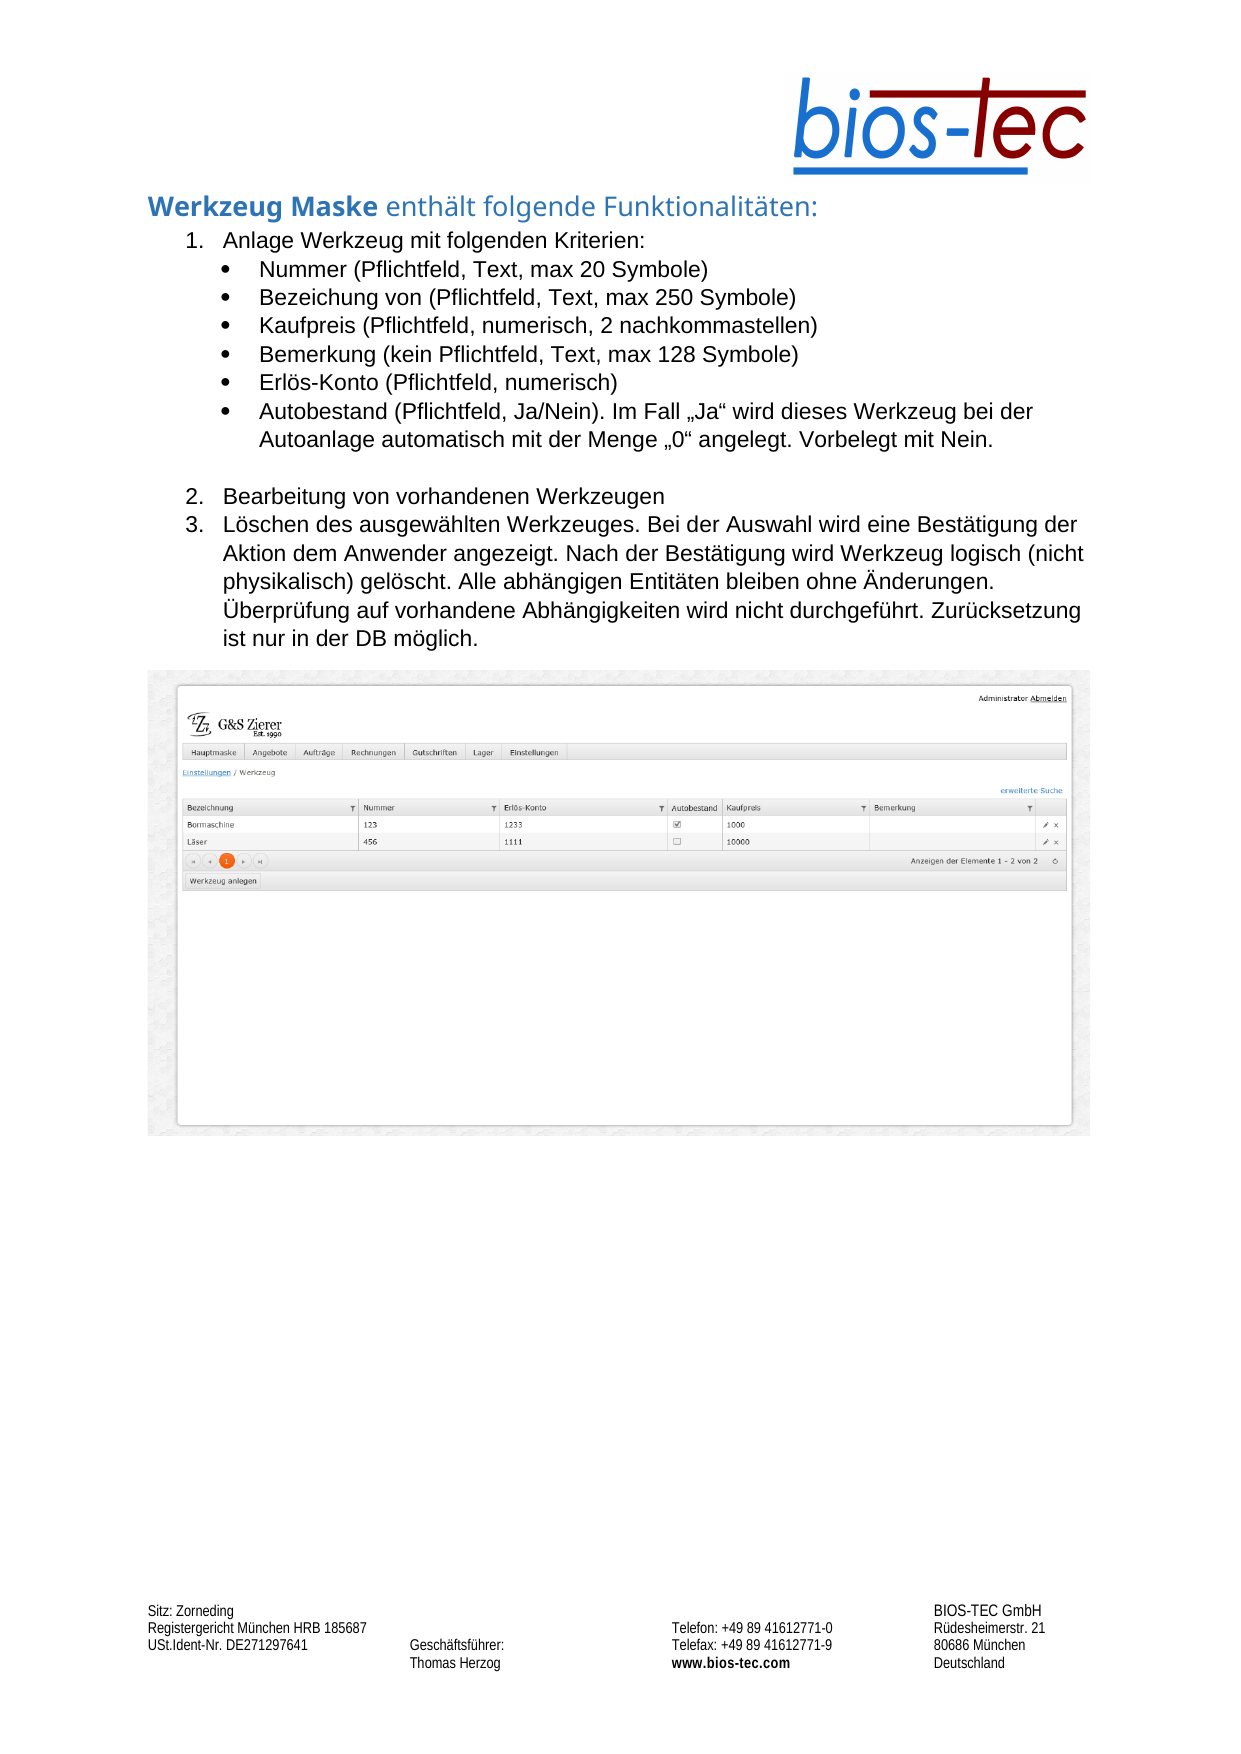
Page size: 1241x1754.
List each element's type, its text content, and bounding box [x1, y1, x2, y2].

picture [782, 73, 1093, 184]
list Bezeichung von (Pflichtfeld, Text, max 250 Symbole) [221, 284, 1093, 310]
list Nummer (Pflichtfeld, Text, max 20 Symbole) [221, 256, 1093, 282]
list Bemerkung (kein Pflichtfeld, Text, max 128 Symbole) [221, 341, 1093, 367]
list Löschen des ausgewählten Werkzeuges. Bei der Auswahl wird eine Bestätigung der Aktion dem Anwender angezeigt. Nach der Bestätigung wird Werkzeug logisch (nicht physikalisch) gelöscht. Alle abhängigen Entitäten bleiben ohne Änderungen. Überprüfung auf vorhandene Abhängigkeiten wird nicht durchgeführt. Zurücksetzung ist nur in der DB möglich. [185, 511, 1093, 652]
subtitle Werkzeug Maske enthält folgende Funktionalitäten: [148, 187, 1093, 224]
list Erlös-Konto (Pflichtfeld, numerisch) [221, 369, 1093, 396]
picture [147, 670, 1091, 1136]
list Anlage Werkzeug mit folgenden Kriterien: [185, 227, 1093, 253]
list Bearbeitung von vorhandenen Werkzeugen [185, 483, 1093, 509]
list Autobestand (Pflichtfeld, Ja/Nein). Im Fall „Ja“ wird dieses Werkzeug bei der Autoanlage automatisch mit der Menge „0“ angelegt. Vorbelegt mit Nein. [221, 398, 1093, 452]
list Kaufpreis (Pflichtfeld, numerisch, 2 nachkommastellen) [221, 312, 1093, 339]
